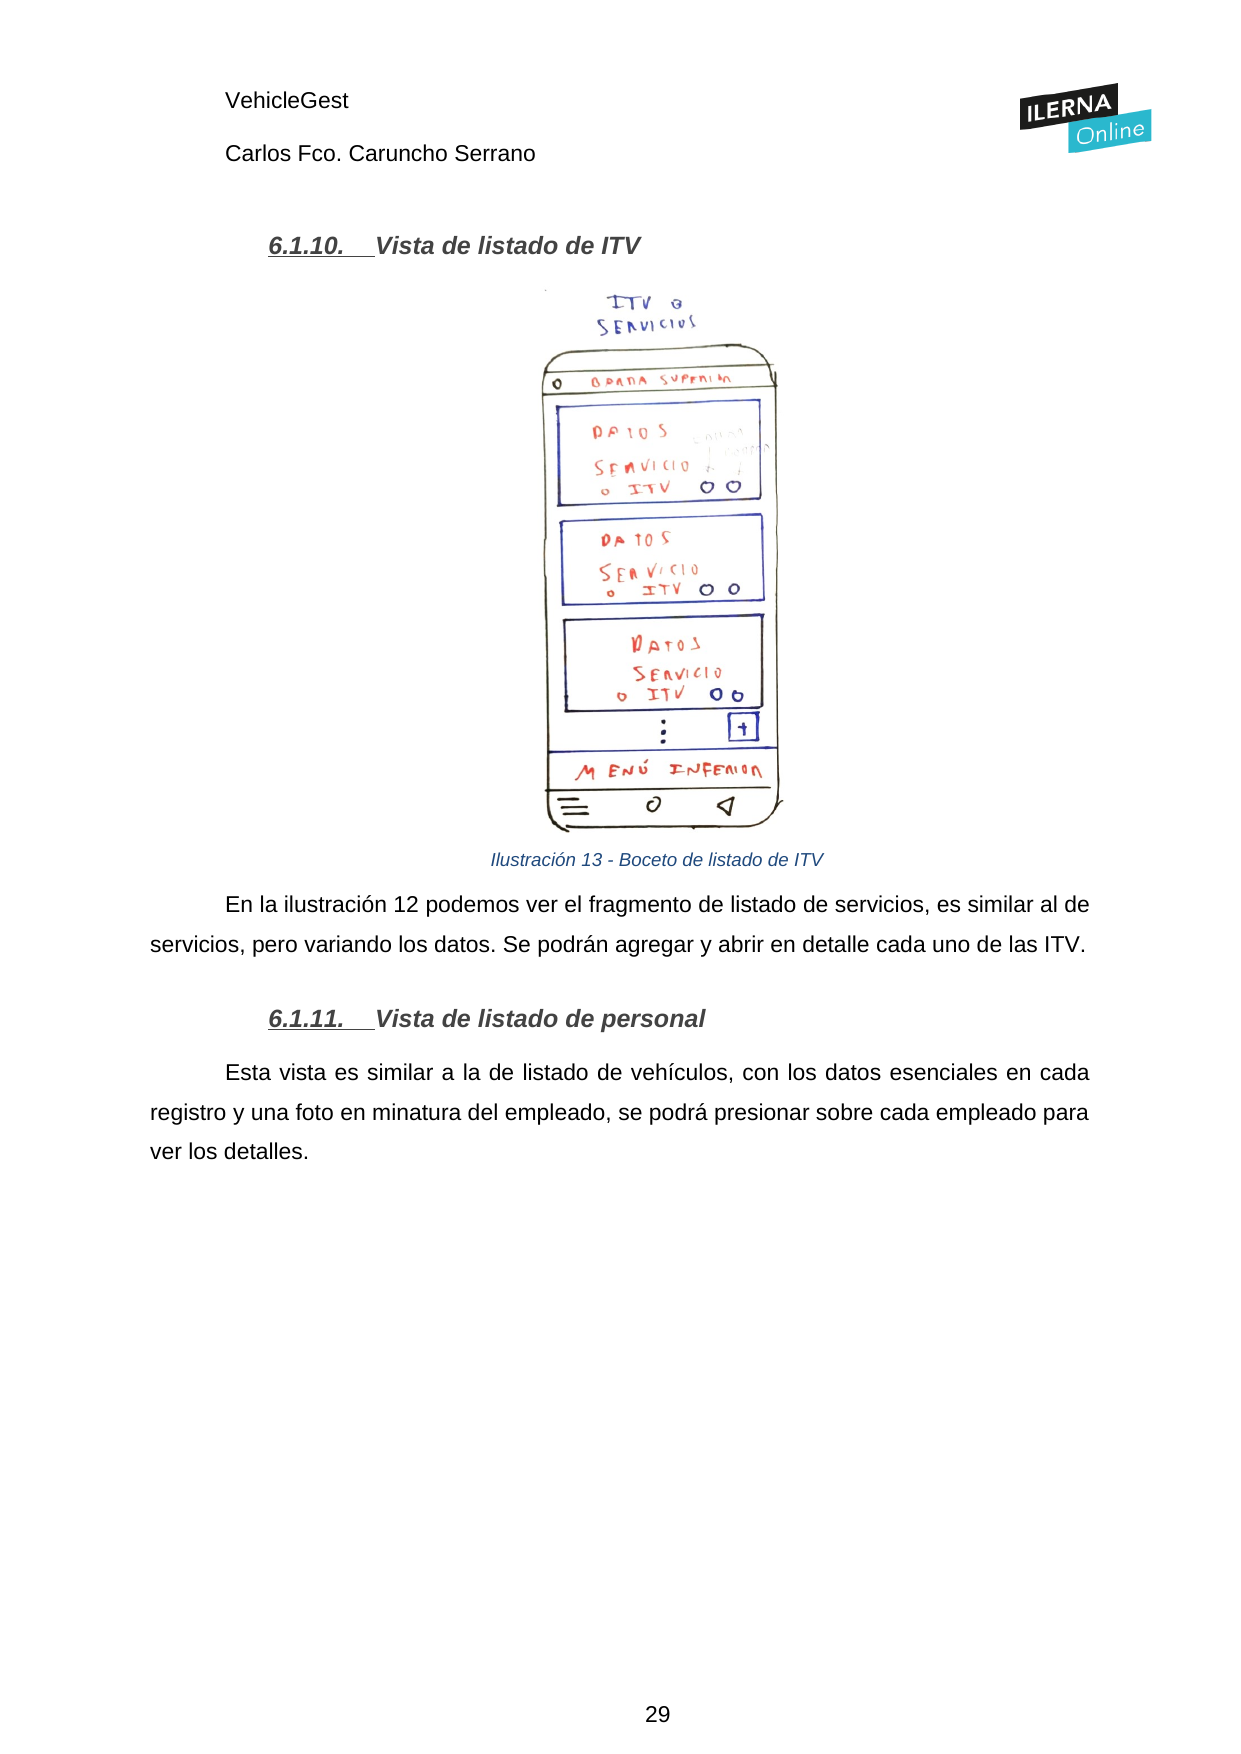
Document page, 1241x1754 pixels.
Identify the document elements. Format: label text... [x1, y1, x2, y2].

text Esta vista es similar a la de listado de vehículos, con los datos esenciales en cada registro y una foto en minatura del empleado, se podrá presionar sobre cada empleado para ver los detalles. [150, 1059, 1090, 1165]
text En la ilustración 12 podemos ver el fragmento de listado de servicios, es similar al de servicios, pero variando los datos. Se podrán agregar y abrir en detalle cada uno de las ITV. [150, 891, 1090, 957]
subtitle Vista de listado de personal [268, 1004, 1090, 1032]
picture [536, 286, 785, 836]
picture [1020, 83, 1152, 153]
subtitle Vista de listado de ITV [268, 231, 1090, 260]
